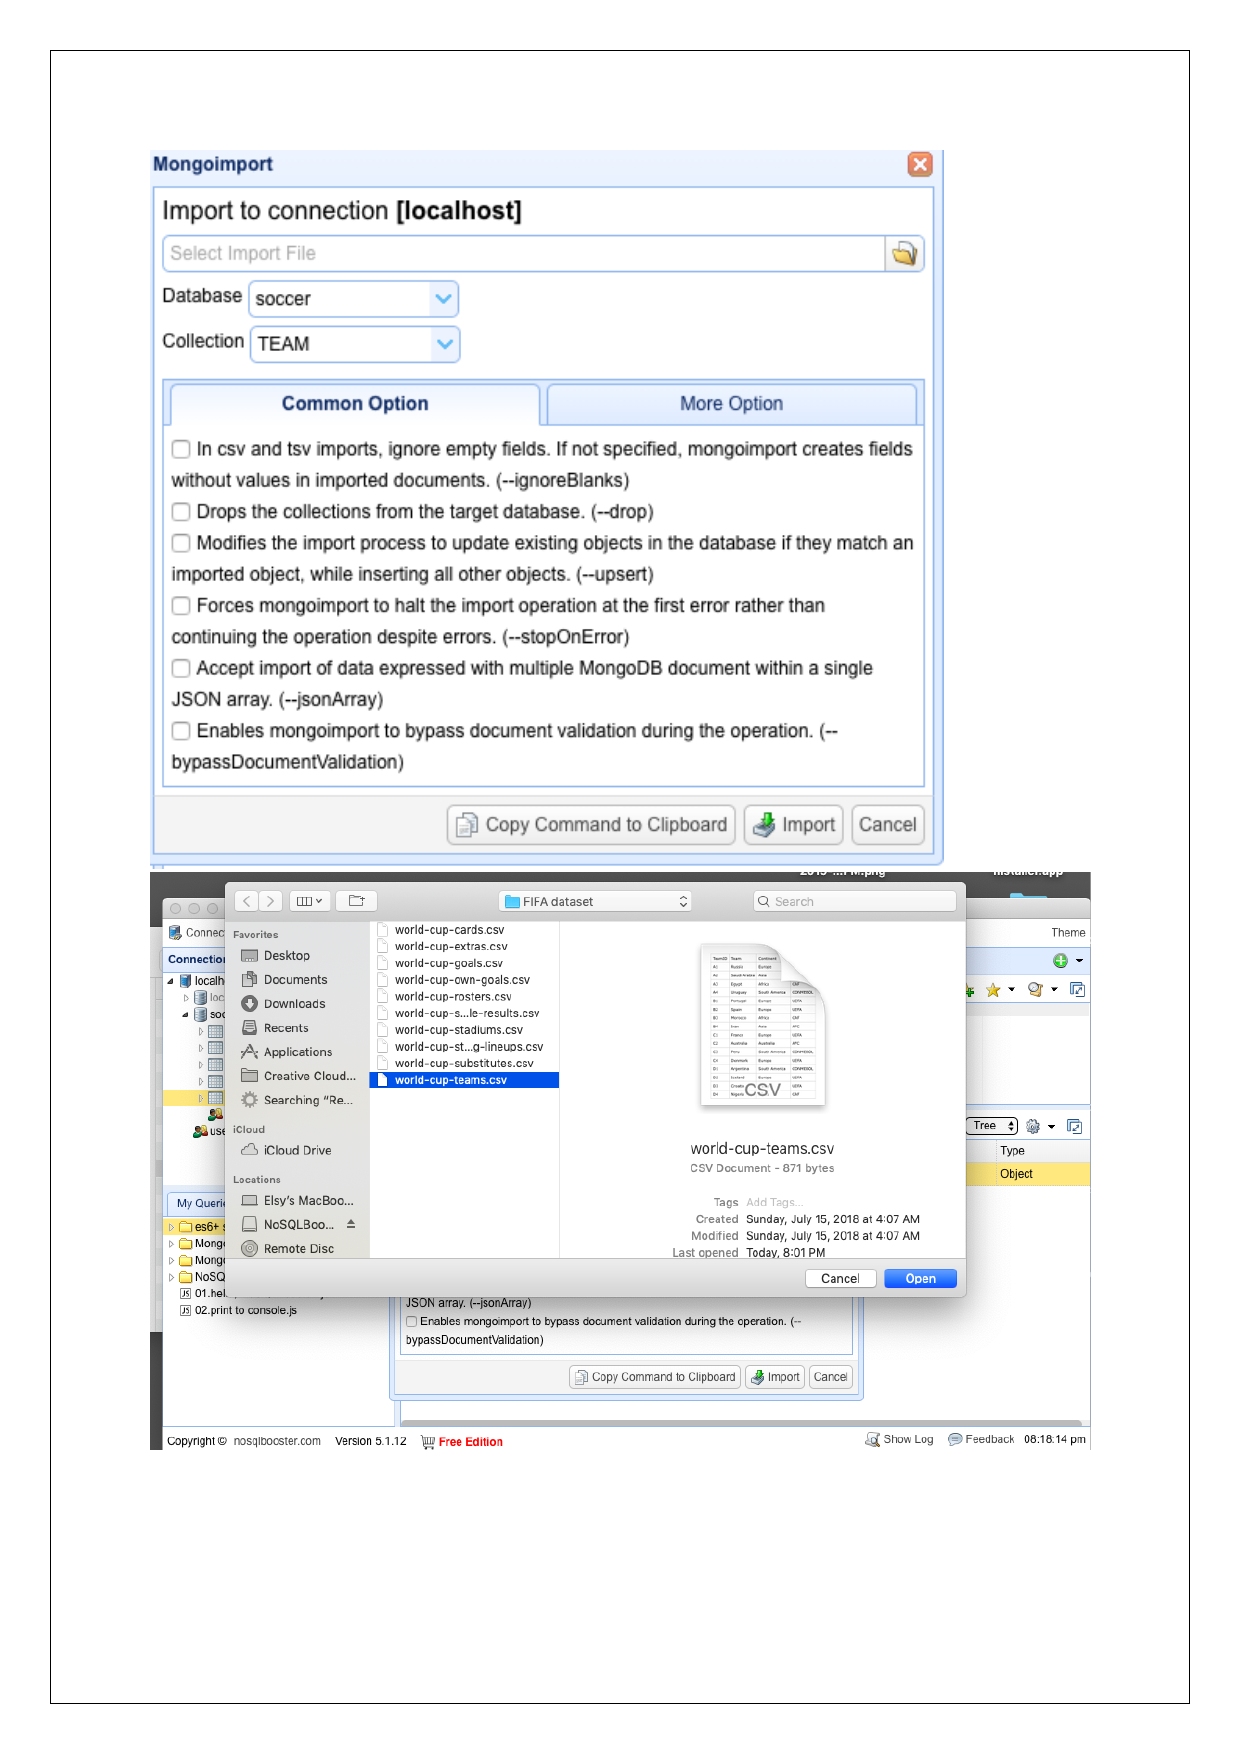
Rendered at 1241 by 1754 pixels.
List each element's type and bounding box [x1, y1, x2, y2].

picture [150, 872, 1091, 1450]
picture [150, 150, 944, 869]
